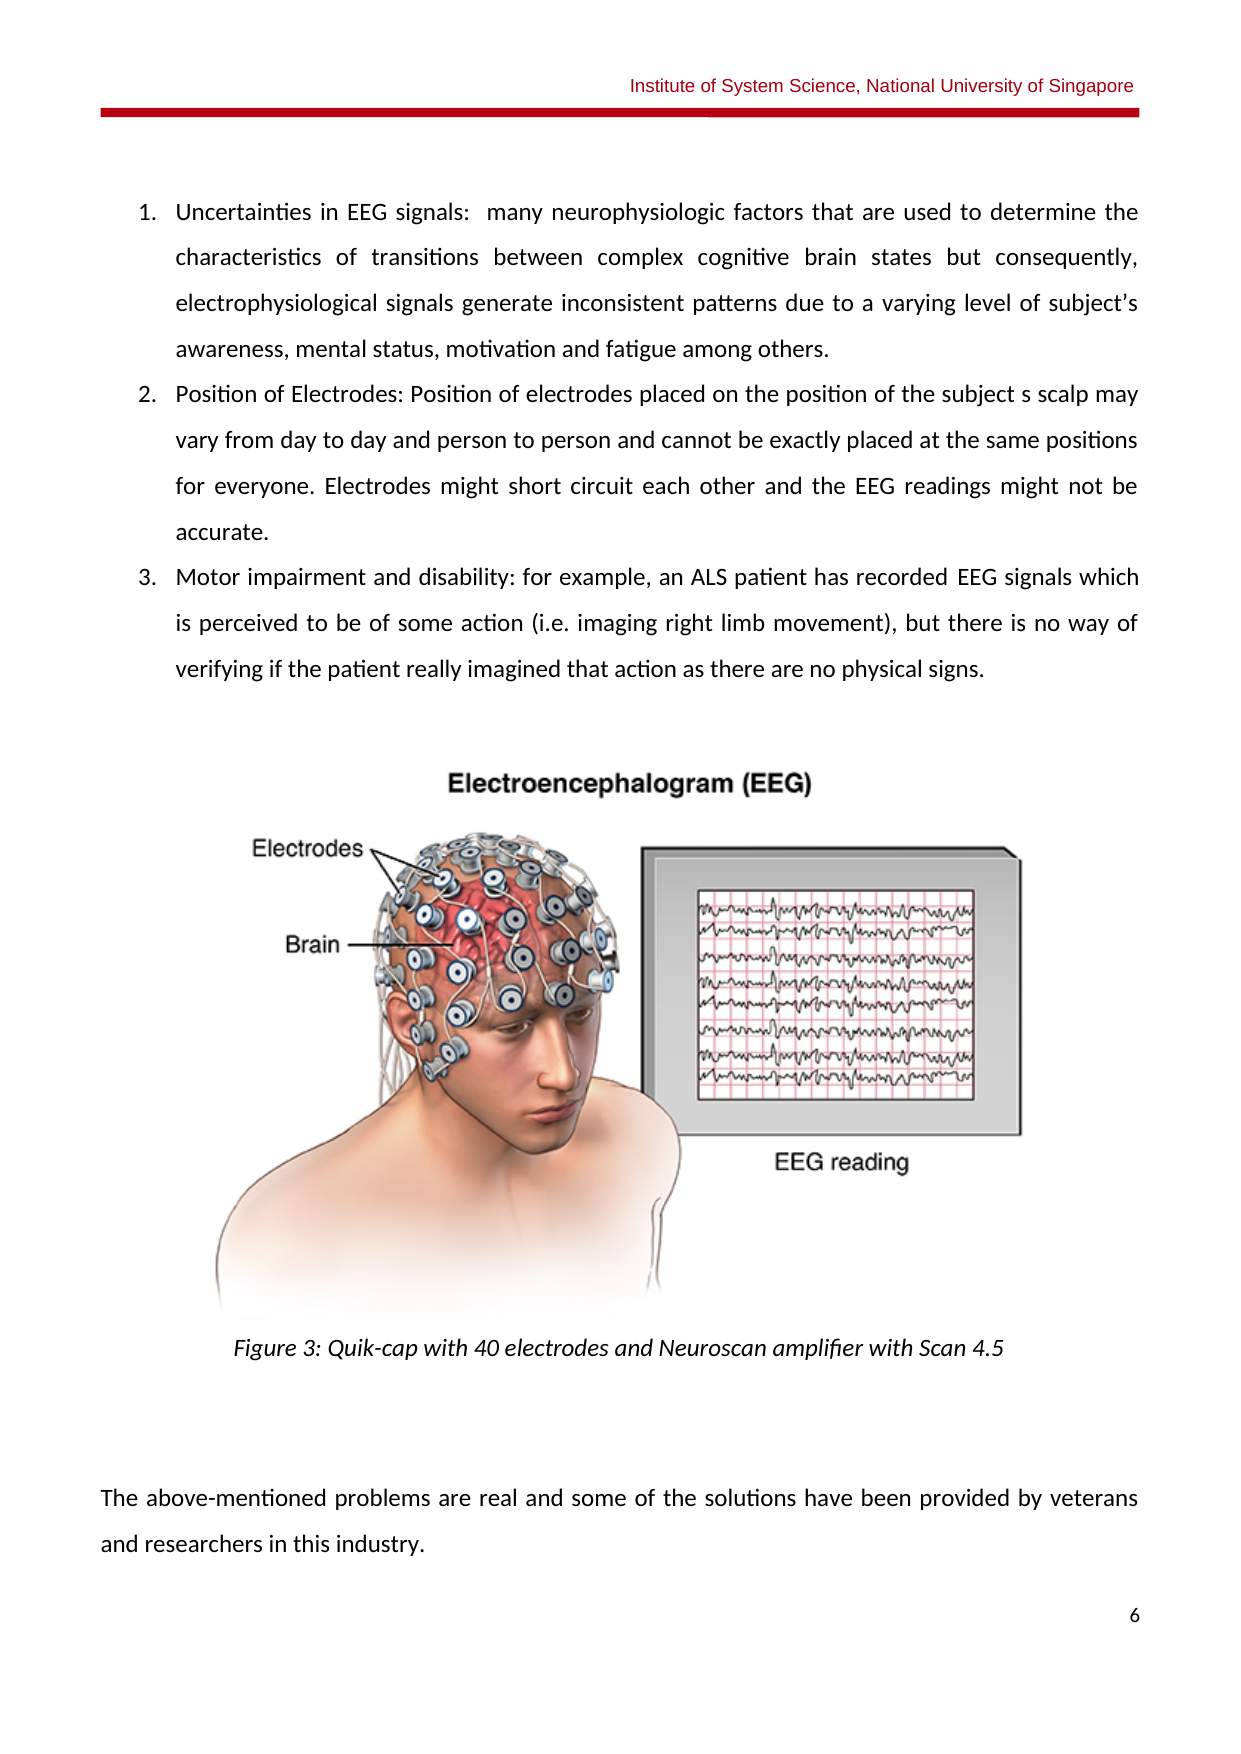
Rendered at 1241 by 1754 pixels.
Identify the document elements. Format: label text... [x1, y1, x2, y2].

text The above-mentioned problems are real and some of the solutions have been provided by veterans and researchers in this industry. [100, 1482, 1140, 1558]
picture [176, 744, 1064, 1320]
list Motor impairment and disability: for example, an ALS patient has recorded eeg signals which is perceived to be of some action (i.e. imaging right limb movement), but there is no way of verifying if the patient really imagined that action as there are no physical signs. [138, 562, 1140, 683]
list Uncertainties in EEG signals: many neurophysiologic factors that are used to determine the characteristics of transitions between complex cognitive brain states but consequently, electrophysiological signals generate inconsistent patterns due to a varying level of subject’s awareness, mental status, motivation and fatigue among others. [138, 196, 1140, 363]
list Position of Electrodes: Position of electrodes placed on the position of the subject s scalp may vary from day to day and person to person and cannot be exactly placed at the same positions for everyone. Electrodes might short circuit each other and the EEG readings might not be accurate. [138, 379, 1140, 546]
text Figure 3: Quik-cap with 40 electrodes and Neuroscan amplifier with Scan 4.5 [100, 1333, 1140, 1363]
